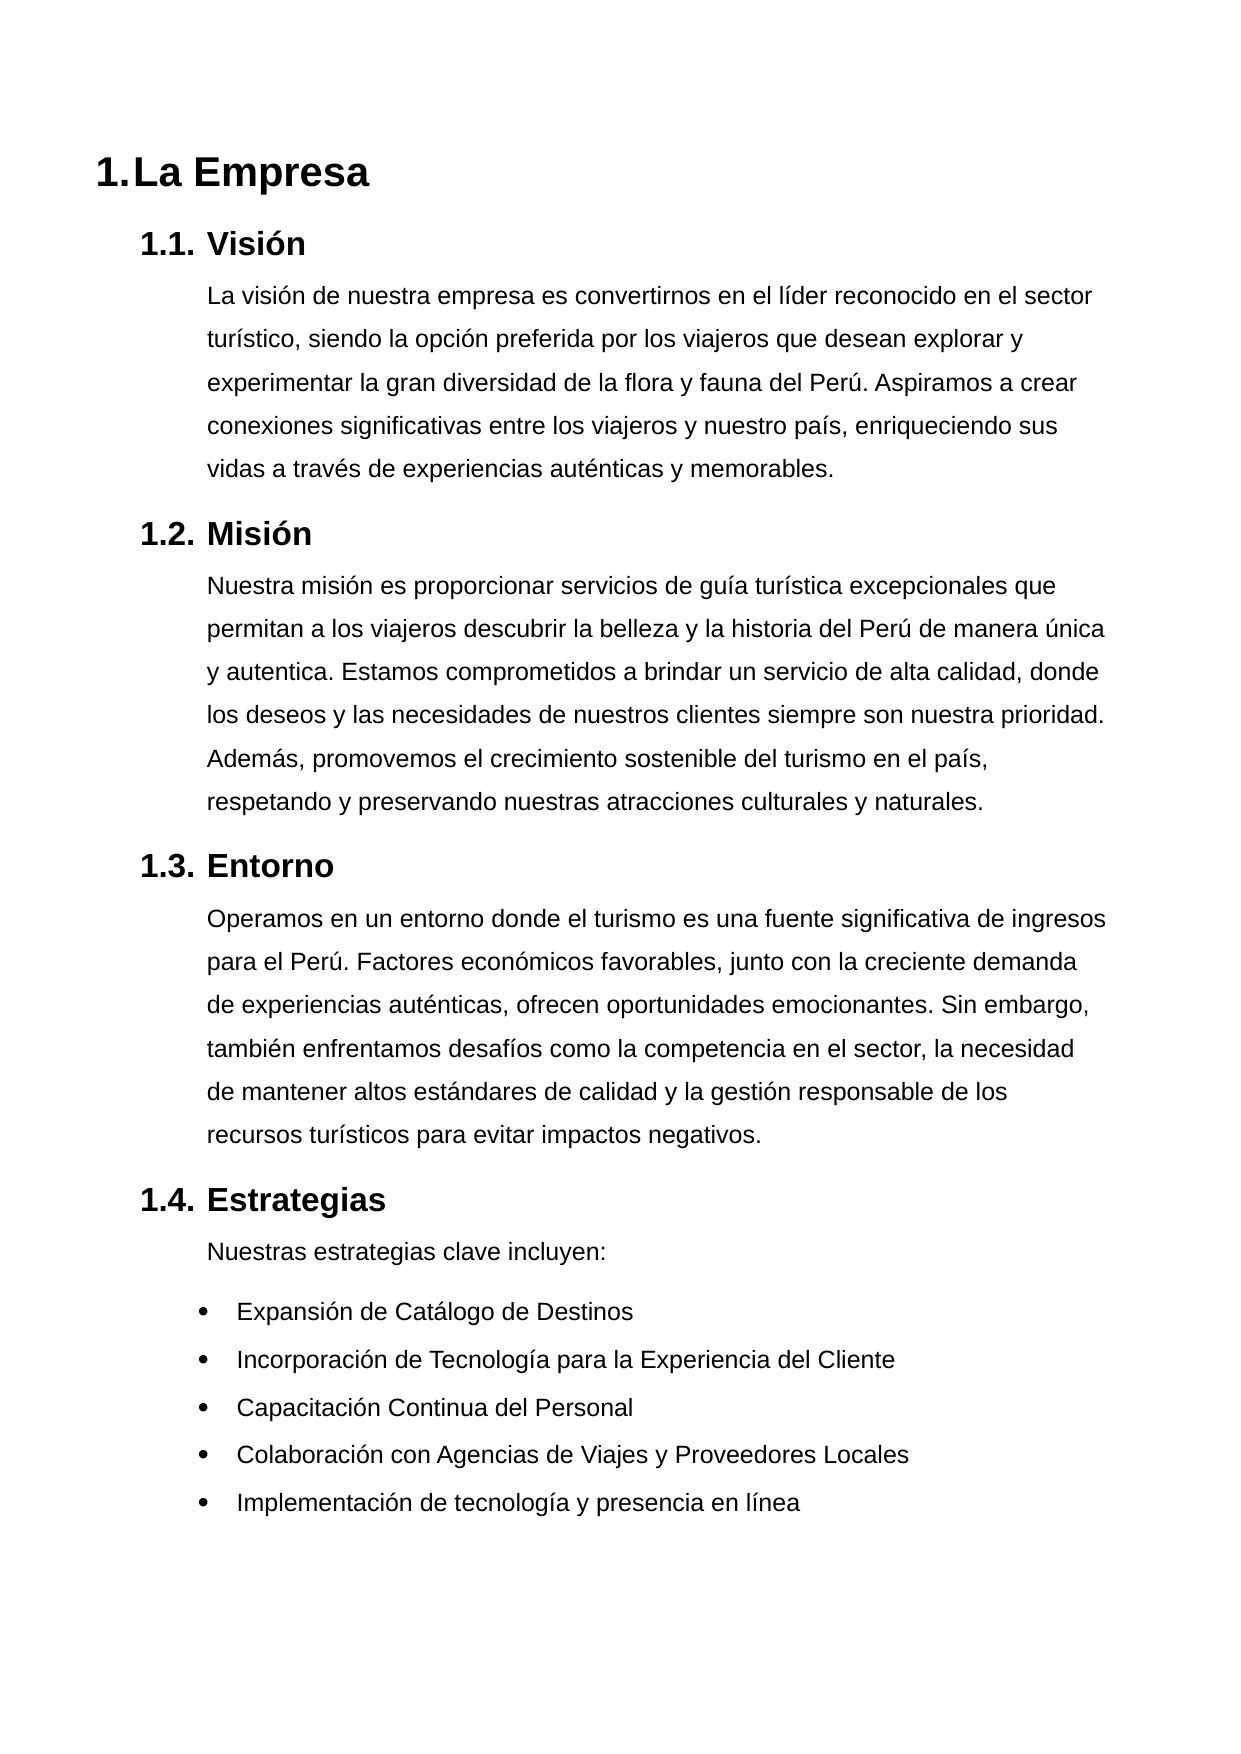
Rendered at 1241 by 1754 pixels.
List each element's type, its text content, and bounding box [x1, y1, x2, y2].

text Nuestra misión es proporcionar servicios de guía turística excepcionales que permitan a los viajeros descubrir la belleza y la historia del Perú de manera única y autentica. Estamos comprometidos a brindar un servicio de alta calidad, donde los deseos y las necesidades de nuestros clientes siempre son nuestra prioridad. Además, promovemos el crecimiento sostenible del turismo en el país, respetando y preservando nuestras atracciones culturales y naturales. [207, 571, 1107, 816]
subtitle La Empresa [95, 148, 1107, 196]
list Expansión de Catálogo de Destinos [199, 1297, 1107, 1326]
text La visión de nuestra empresa es convertirnos en el líder reconocido en el sector turístico, siendo la opción preferida por los viajeros que desean explorar y experimentar la gran diversidad de la flora y fauna del Perú. Aspiramos a crear conexiones significativas entre los viajeros y nuestro país, enriqueciendo sus vidas a través de experiencias auténticas y memorables. [207, 281, 1107, 482]
subtitle Misión [140, 513, 1107, 552]
subtitle Visión [140, 224, 1107, 262]
text Nuestras estrategias clave incluyen: [207, 1237, 1107, 1266]
text Operamos en un entorno donde el turismo es una fuente significativa de ingresos para el Perú. Factores económicos favorables, junto con la creciente demanda de experiencias auténticas, ofrecen oportunidades emocionantes. Sin embargo, también enfrentamos desafíos como la competencia en el sector, la necesidad de mantener altos estándares de calidad y la gestión responsable de los recursos turísticos para evitar impactos negativos. [207, 904, 1107, 1148]
list Colaboración con Agencias de Viajes y Proveedores Locales [199, 1440, 1107, 1469]
subtitle Entorno [140, 847, 1107, 885]
list Implementación de tecnología y presencia en línea [199, 1488, 1107, 1517]
list Incorporación de Tecnología para la Experiencia del Cliente [199, 1345, 1107, 1374]
subtitle Estrategias [140, 1179, 1107, 1218]
list Capacitación Continua del Personal [199, 1393, 1107, 1421]
